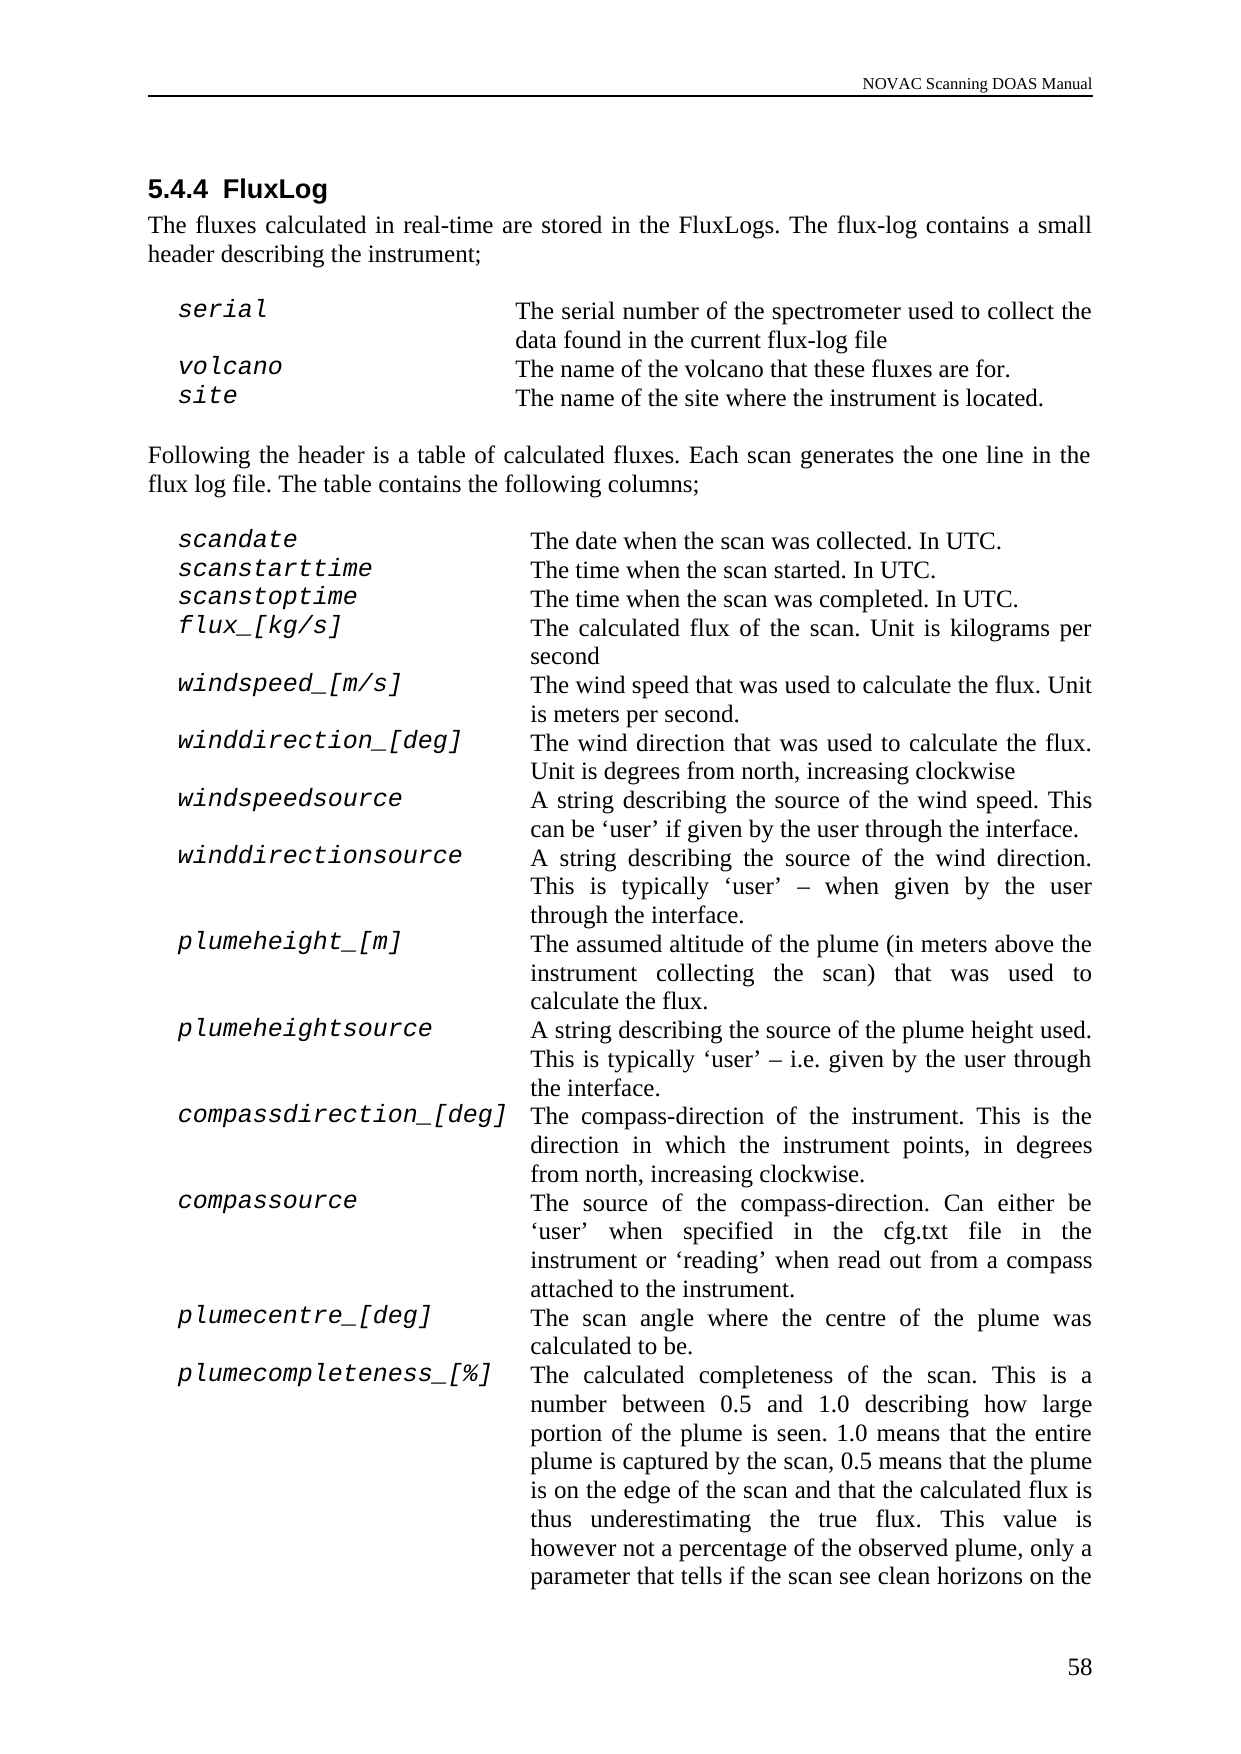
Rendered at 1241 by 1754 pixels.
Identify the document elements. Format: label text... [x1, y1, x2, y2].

table_cell A string describing the source of the plume height used. This is typically ‘user’ – i.e. given by the user through the interface. [519, 1015, 1104, 1101]
table_header scandate [166, 526, 519, 555]
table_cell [166, 1360, 519, 1590]
table_cell site [166, 383, 504, 411]
table_cell The calculated flux of the scan. Unit is kilograms per second [519, 613, 1104, 670]
table_cell volcano [166, 354, 504, 383]
table_cell winddirection_[deg] [166, 728, 519, 785]
table_cell The time when the scan was completed. In UTC. [519, 584, 1104, 613]
table_cell compassdirection_[deg] [166, 1101, 519, 1188]
table_cell The wind direction that was used to calculate the flux. Unit is degrees from north, increasing clockwise [519, 728, 1104, 785]
table_cell windspeed_[m/s] [166, 670, 519, 728]
text The fluxes calculated in real-time are stored in the FluxLogs. The flux-log contains a small header describing the instrument; [148, 210, 1093, 268]
table_cell The time when the scan started. In UTC. [519, 555, 1104, 584]
table_cell The name of the volcano that these fluxes are for. [504, 354, 1104, 383]
subtitle FluxLog [148, 173, 1093, 204]
table_cell plumeheight_[m] [166, 929, 519, 1015]
table_cell The name of the site where the instrument is located. [504, 383, 1104, 411]
table_cell A string describing the source of the wind direction. This is typically ‘user’ – when given by the user through the interface. [519, 843, 1104, 929]
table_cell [519, 1360, 1104, 1590]
text Following the header is a table of calculated fluxes. Each scan generates the one line in the flux log file. The table contains the following columns; [148, 440, 1093, 498]
table_cell plumecentre_[deg] [166, 1303, 519, 1360]
table_cell scanstarttime [166, 555, 519, 584]
table_cell scanstoptime [166, 584, 519, 613]
table_cell The compass-direction of the instrument. This is the direction in which the instrument points, in degrees from north, increasing clockwise. [519, 1101, 1104, 1188]
table_cell compassource [166, 1188, 519, 1303]
table_cell The assumed altitude of the plume (in meters above the instrument collecting the scan) that was used to calculate the flux. [519, 929, 1104, 1015]
table_cell flux_[kg/s] [166, 613, 519, 670]
table_cell A string describing the source of the wind speed. This can be ‘user’ if given by the user through the interface. [519, 785, 1104, 843]
table_cell The source of the compass-direction. Can either be ‘user’ when specified in the cfg.txt file in the instrument or ‘reading’ when read out from a compass attached to the instrument. [519, 1188, 1104, 1303]
table_cell The wind speed that was used to calculate the flux. Unit is meters per second. [519, 670, 1104, 728]
table_cell plumeheightsource [166, 1015, 519, 1101]
table_cell windspeedsource [166, 785, 519, 843]
table_header The serial number of the spectrometer used to collect the data found in the current flux-log file [504, 296, 1104, 354]
table_cell The scan angle where the centre of the plume was calculated to be. [519, 1303, 1104, 1360]
table_header serial [166, 296, 504, 354]
table_header The date when the scan was collected. In UTC. [519, 526, 1104, 555]
table_cell winddirectionsource [166, 843, 519, 929]
